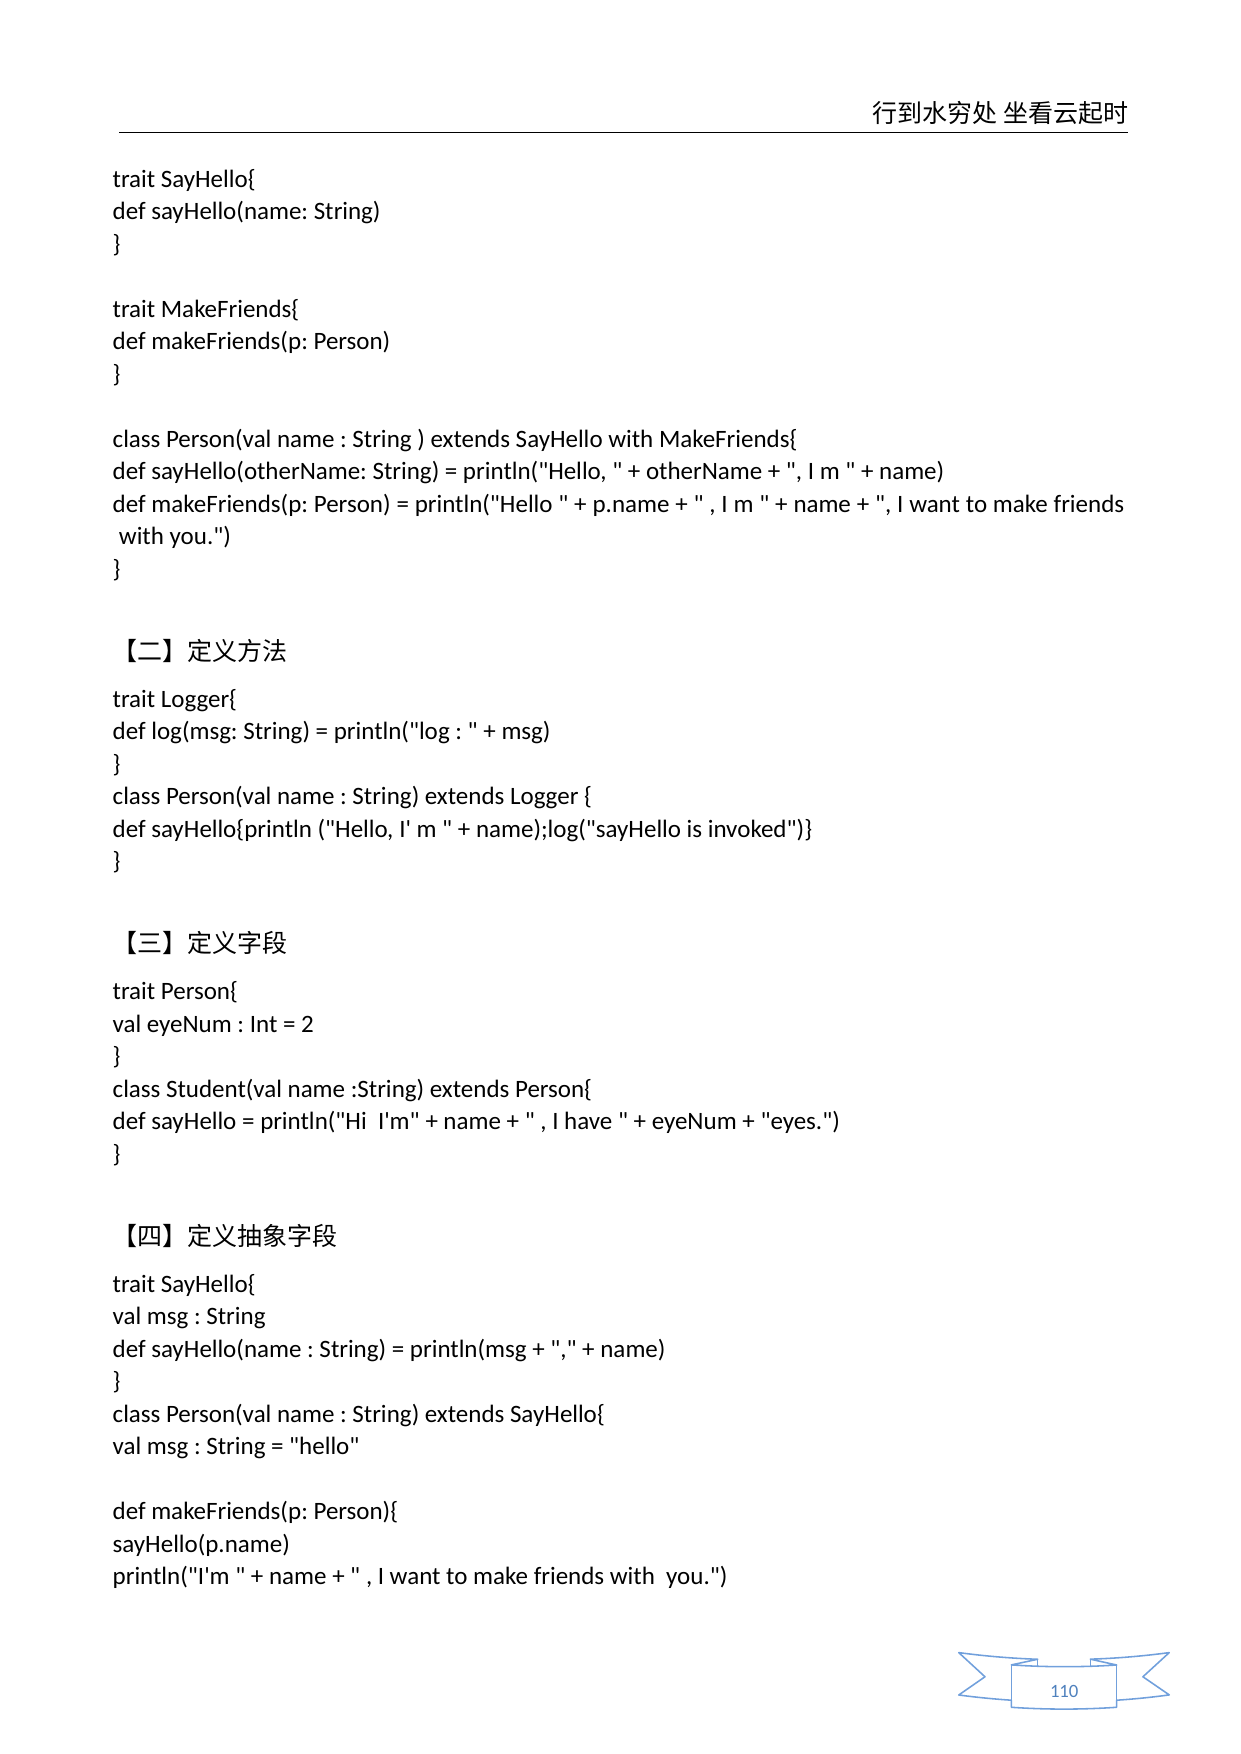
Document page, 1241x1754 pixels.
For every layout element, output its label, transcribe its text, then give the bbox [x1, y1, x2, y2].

text def sayHello(name : String) = println(msg + "," + name) [112, 1332, 1128, 1364]
text class Person(val name : String ) extends SayHello with MakeFriends{ [112, 422, 1128, 454]
text class Person(val name : String) extends Logger { [112, 779, 1128, 812]
text def log(msg: String) = println("log : " + msg) [112, 714, 1128, 747]
text 【三】定义字段 [112, 909, 1128, 974]
text } [112, 1039, 1128, 1072]
text trait MakeFriends{ [112, 292, 1128, 324]
text def makeFriends(p: Person) [112, 324, 1128, 357]
text val msg : String = "hello" [112, 1429, 1128, 1462]
text 【四】定义抽象字段 [112, 1202, 1128, 1267]
text def sayHello(name: String) [112, 194, 1128, 227]
text trait SayHello{ [112, 1267, 1128, 1299]
text def sayHello{println ("Hello, I' m " + name);log("sayHello is invoked")} [112, 812, 1128, 844]
text } [112, 227, 1128, 259]
text val eyeNum : Int = 2 [112, 1007, 1128, 1039]
text } [112, 552, 1128, 584]
text } [112, 1364, 1128, 1397]
text trait SayHello{ [112, 162, 1128, 194]
text def sayHello(otherName: String) = println("Hello, " + otherName + ", I m " + name) [112, 454, 1128, 487]
text println("I'm " + name + " , I want to make friends with you.") [112, 1559, 1128, 1592]
text class Student(val name :String) extends Person{ [112, 1072, 1128, 1104]
text def sayHello = println("Hi I'm" + name + " , I have " + eyeNum + "eyes.") [112, 1104, 1128, 1137]
text class Person(val name : String) extends SayHello{ [112, 1397, 1128, 1429]
text val msg : String [112, 1299, 1128, 1332]
text } [112, 747, 1128, 779]
text def makeFriends(p: Person) = println("Hello " + p.name + " , I m " + name + ", I want to make friends with you.") [112, 487, 1128, 552]
text trait Person{ [112, 974, 1128, 1007]
text trait Logger{ [112, 682, 1128, 714]
text def makeFriends(p: Person){ [112, 1494, 1128, 1527]
text } [112, 844, 1128, 877]
text } [112, 1137, 1128, 1169]
text } [112, 357, 1128, 389]
text 【二】定义方法 [112, 617, 1128, 682]
text sayHello(p.name) [112, 1527, 1128, 1559]
